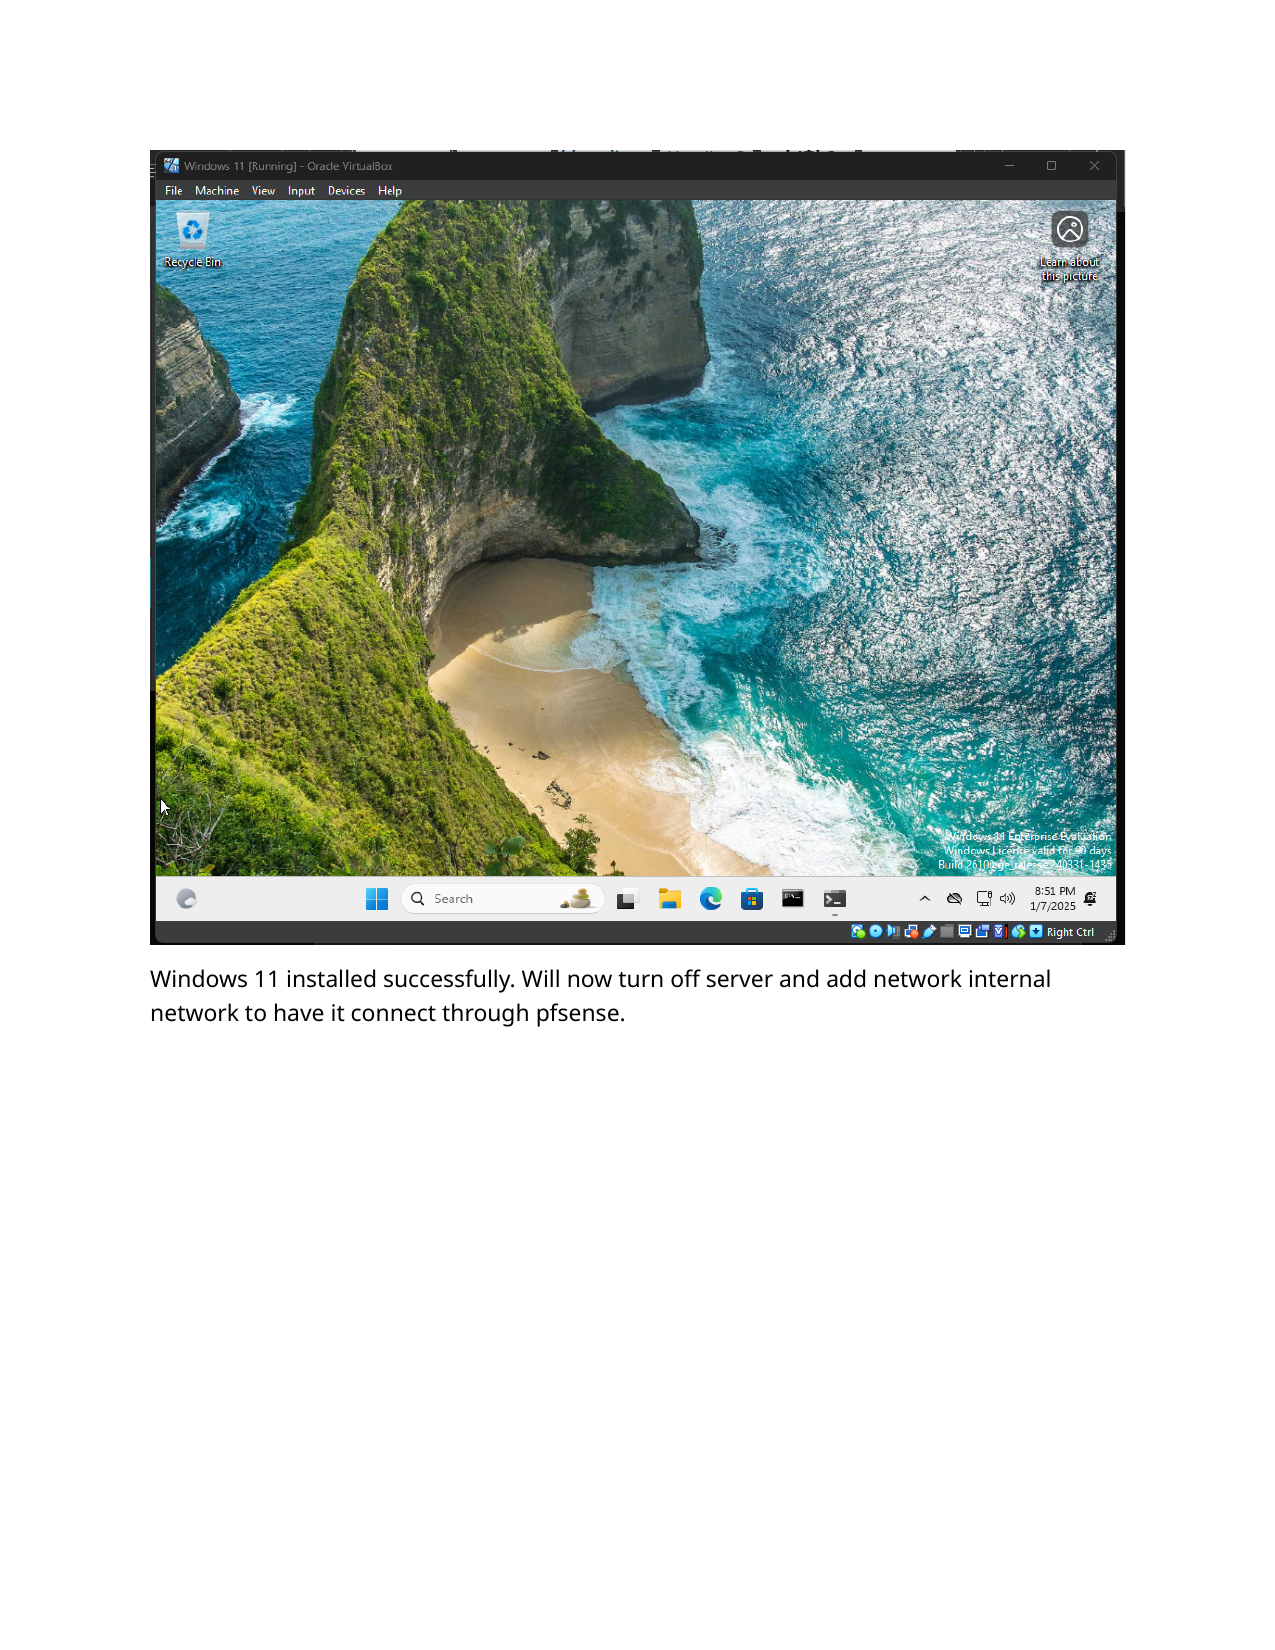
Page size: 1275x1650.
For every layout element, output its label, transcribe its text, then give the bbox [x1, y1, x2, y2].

text Windows 11 installed successfully. Will now turn off server and add network internal network to have it connect through pfsense. [150, 963, 1125, 1028]
picture [150, 150, 1125, 945]
